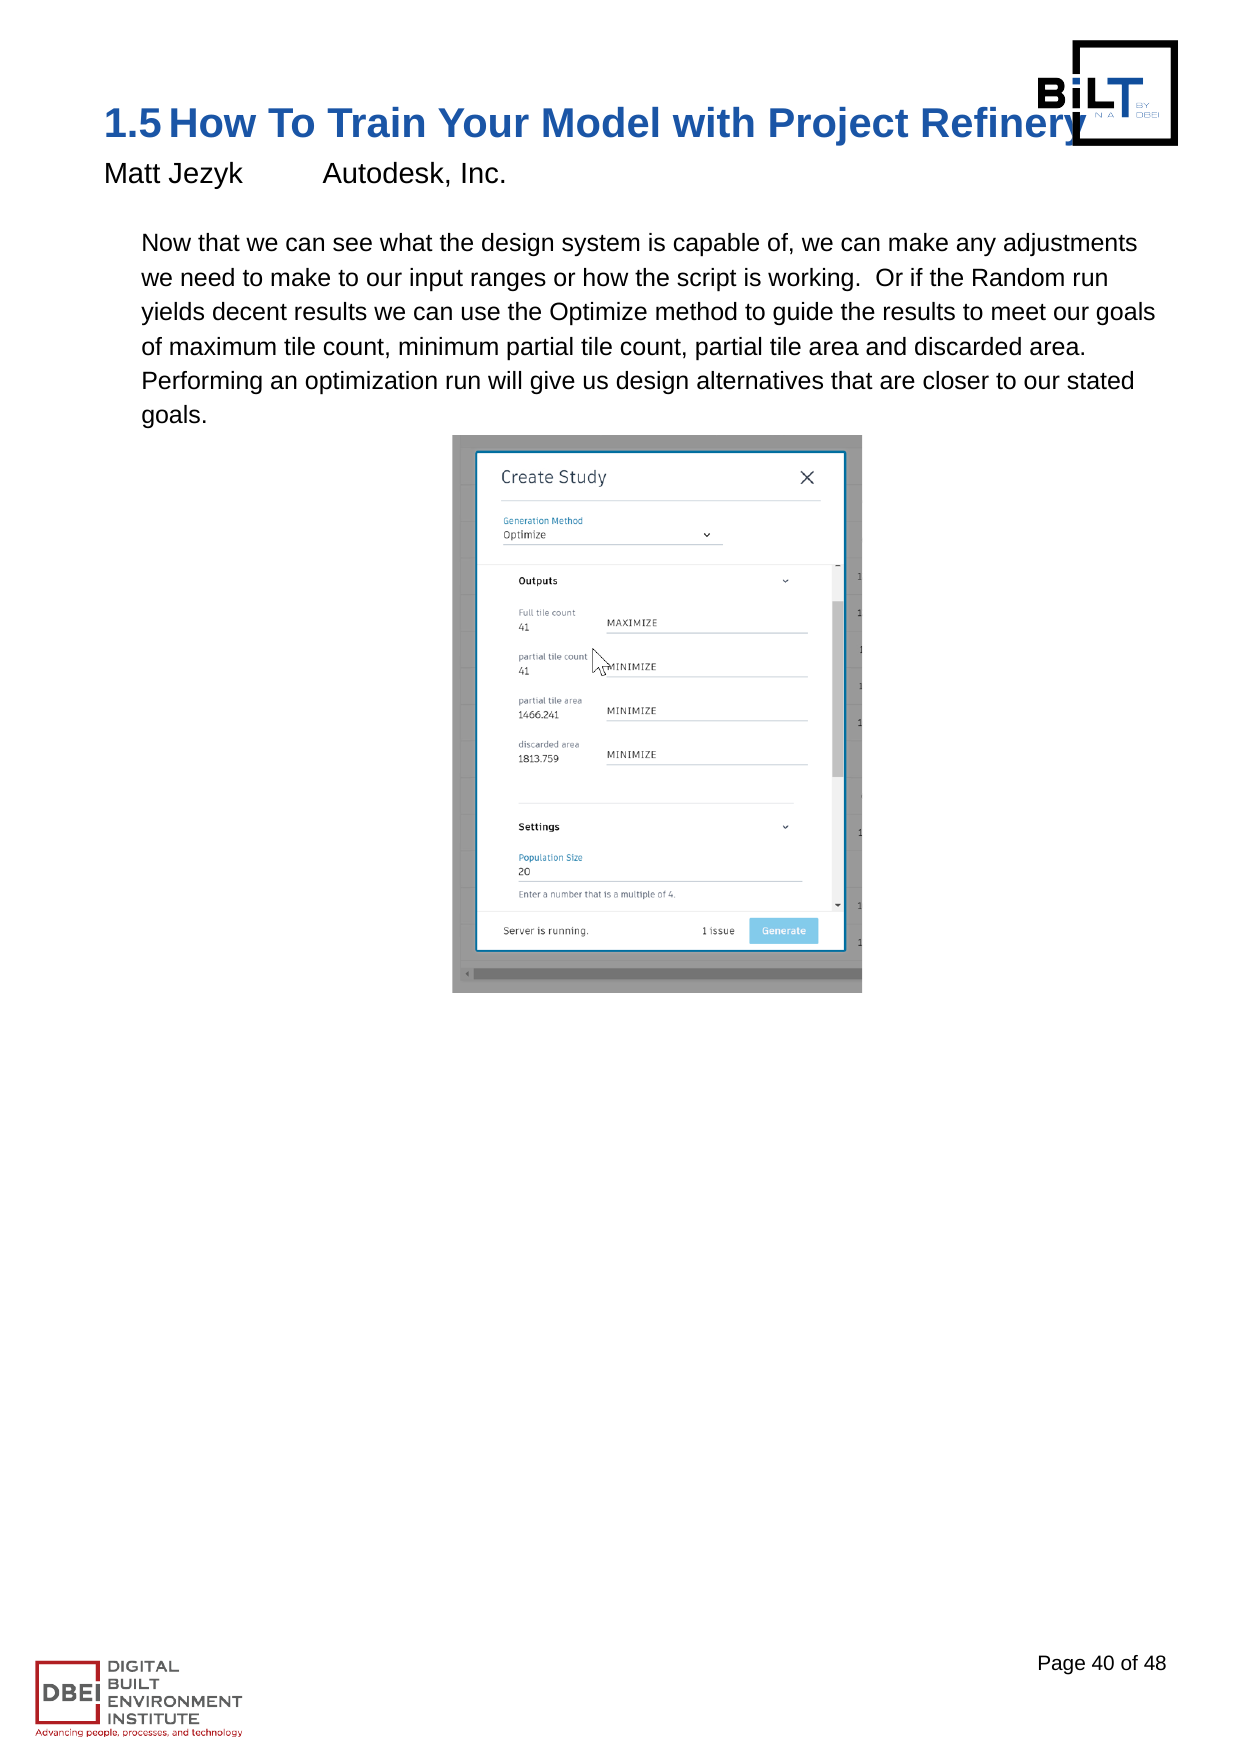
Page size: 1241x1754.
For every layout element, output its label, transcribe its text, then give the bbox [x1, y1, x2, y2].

picture [27, 1652, 243, 1740]
picture [1031, 31, 1182, 154]
text Now that we can see what the design system is capable of, we can make any adjustments we need to make to our input ranges or how the script is working. Or if the Random run yields decent results we can use the Optimize method to guide the results to meet our goals of maximum tile count, minimum partial tile count, partial tile area and discarded area. Performing an optimization run will give us design alternatives that are closer to our stated goals. [141, 228, 1167, 429]
picture [452, 435, 863, 993]
